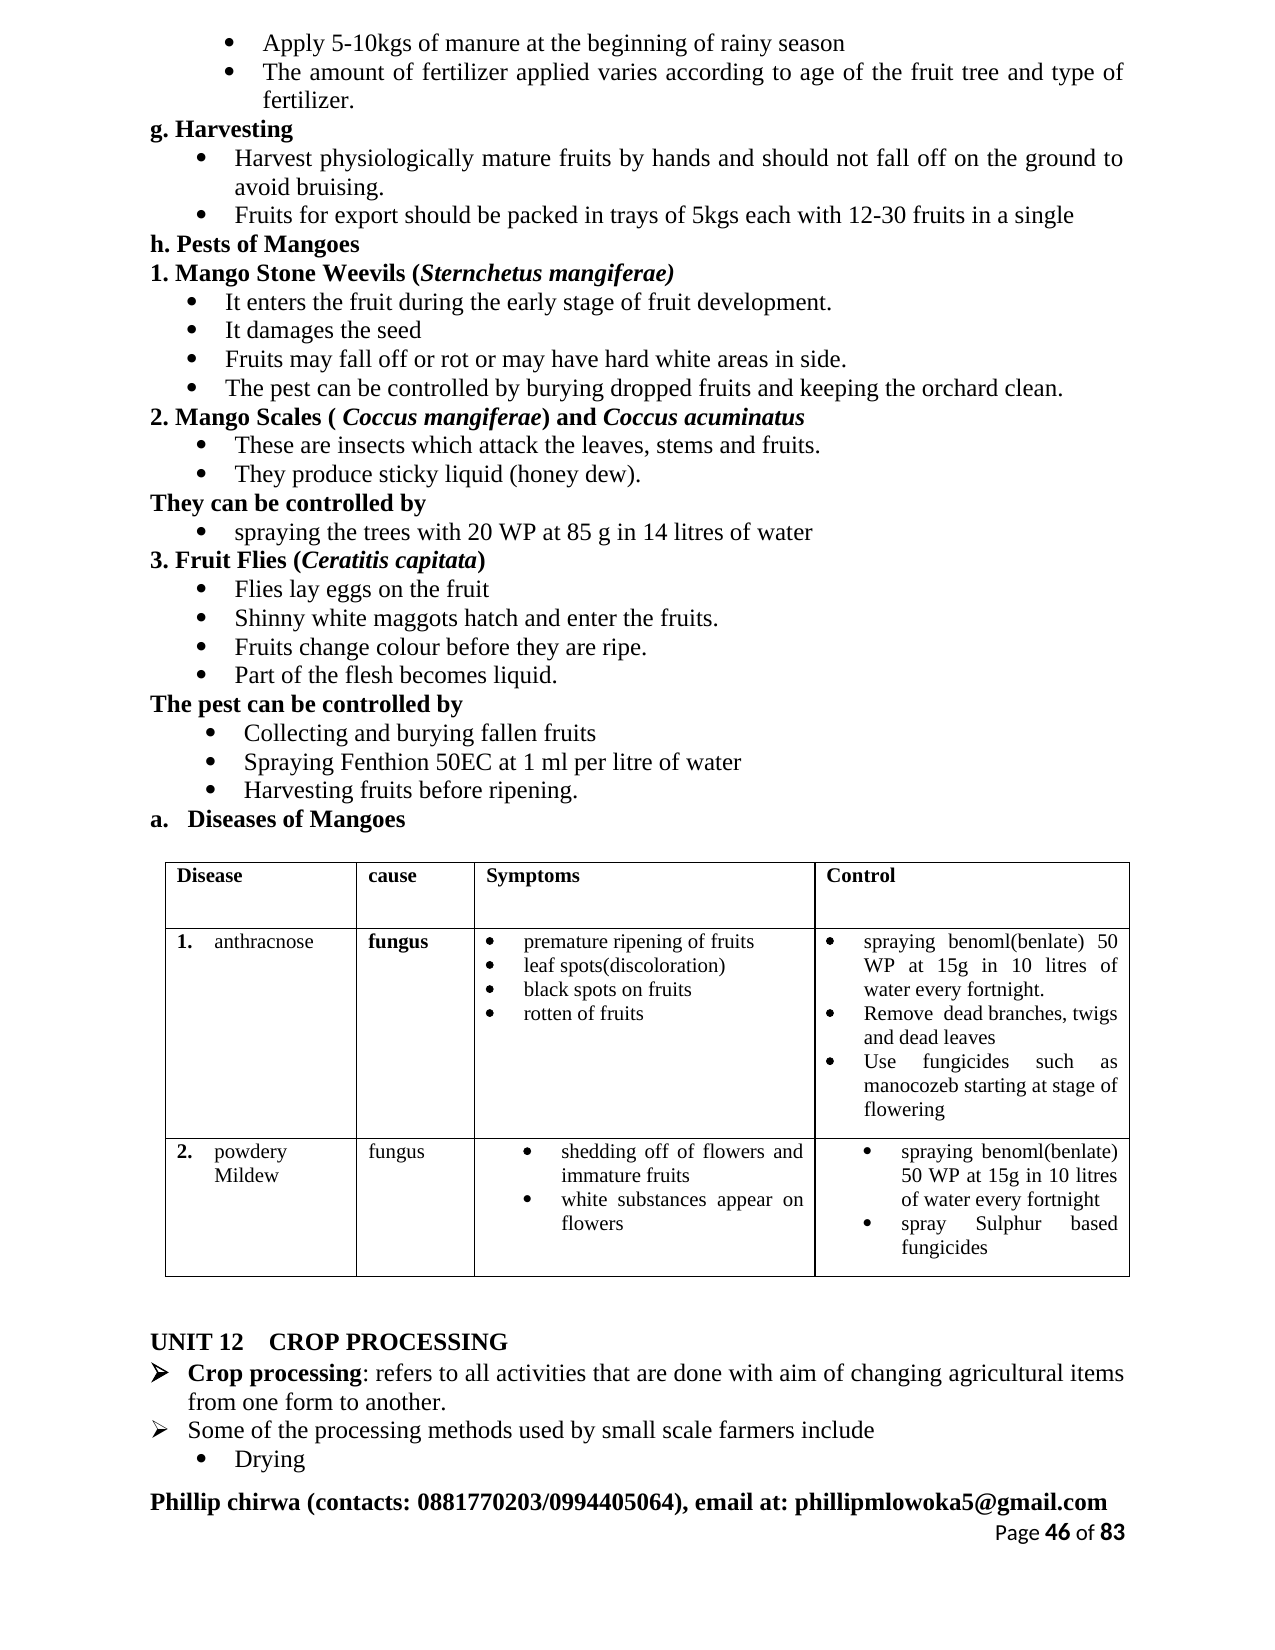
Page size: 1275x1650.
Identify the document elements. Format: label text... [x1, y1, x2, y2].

list The amount of fertilizer applied varies according to age of the fruit tree and type of fertilizer. [225, 57, 1125, 114]
list Crop processing: refers to all activities that are done with aim of changing agricultural items from one form to another. [150, 1358, 1125, 1416]
table_cell premature ripening of fruits leaf spots(discoloration) black spots on fruits rotten of fruits [475, 929, 814, 1138]
list Harvest physiologically mature fruits by hands and should not fall off on the ground to avoid bruising. [197, 143, 1125, 201]
list Collecting and burying fallen fruits [206, 718, 1125, 747]
list Fruits for export should be packed in trays of 5kgs each with 12-30 fruits in a single [197, 201, 1125, 229]
table_header Control [816, 863, 1129, 928]
text g. Harvesting [150, 114, 1125, 143]
list Fruits change colour before they are ripe. [197, 632, 1125, 661]
table_header Symptoms [475, 863, 814, 928]
subtitle UNIT 12 CROP PROCESSING [150, 1327, 1125, 1356]
text The pest can be controlled by [150, 689, 1125, 718]
table_cell fungus [357, 929, 474, 1138]
table_header Disease [166, 863, 356, 928]
list It damages the seed [187, 316, 1125, 344]
list Diseases of Mangoes [150, 804, 1125, 833]
list Harvesting fruits before ripening. [206, 776, 1125, 804]
table_cell spraying benoml(benlate) 50 WP at 15g in 10 litres of water every fortnight spray Sulphur based fungicides [816, 1139, 1129, 1276]
list Spraying Fenthion 50EC at 1 ml per litre of water [206, 747, 1125, 776]
list These are insects which attack the leaves, stems and fruits. [197, 431, 1125, 459]
table_cell fungus [357, 1139, 474, 1276]
table_cell powdery Mildew [166, 1139, 356, 1276]
text 1. Mango Stone Weevils (Sternchetus mangiferae) [150, 258, 1125, 287]
list They produce sticky liquid (honey dew). [197, 459, 1125, 488]
list Part of the flesh becomes liquid. [197, 661, 1125, 689]
list Fruits may fall off or rot or may have hard white areas in side. [187, 344, 1125, 373]
table_cell anthracnose [166, 929, 356, 1138]
list Some of the processing methods used by small scale farmers include [150, 1416, 1125, 1444]
text 2. Mango Scales ( Coccus mangiferae) and Coccus acuminatus [150, 402, 1125, 431]
list The pest can be controlled by burying dropped fruits and keeping the orchard clean. [187, 373, 1125, 402]
list Apply 5-10kgs of manure at the beginning of rainy season [225, 28, 1125, 57]
list spraying the trees with 20 WP at 85 g in 14 litres of water [197, 517, 1125, 546]
list Drying [197, 1444, 1125, 1473]
table_cell shedding off of flowers and immature fruits white substances appear on flowers [475, 1139, 814, 1276]
list Flies lay eggs on the fruit [197, 574, 1125, 603]
table_header cause [357, 863, 474, 928]
list Shinny white maggots hatch and enter the fruits. [197, 603, 1125, 632]
list It enters the fruit during the early stage of fruit development. [187, 287, 1125, 316]
table_cell spraying benoml(benlate) 50 WP at 15g in 10 litres of water every fortnight. Remove dead branches, twigs and dead leaves Use fungicides such as manocozeb starting at stage of flowering [816, 929, 1129, 1138]
text 3. Fruit Flies (Ceratitis capitata) [150, 546, 1125, 574]
text They can be controlled by [150, 488, 1125, 517]
text h. Pests of Mangoes [150, 229, 1125, 258]
